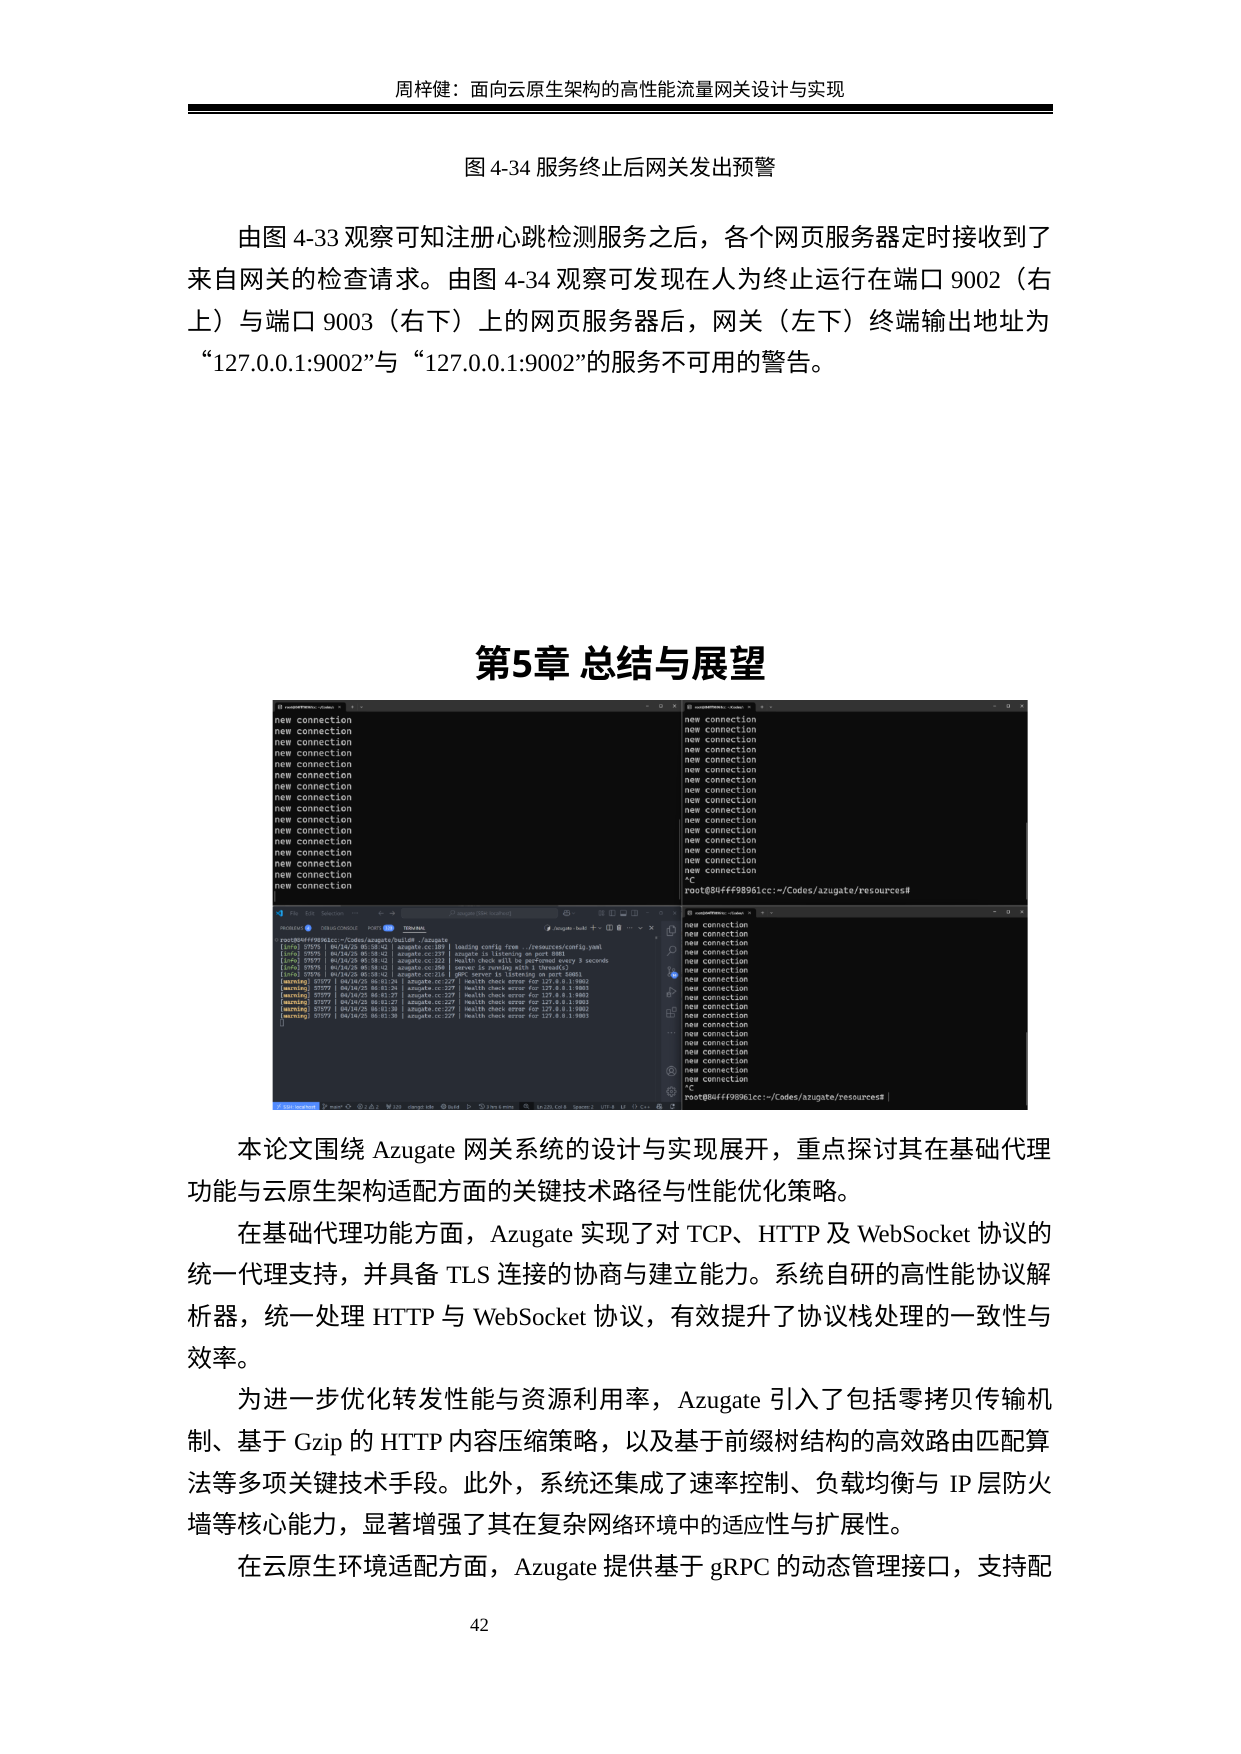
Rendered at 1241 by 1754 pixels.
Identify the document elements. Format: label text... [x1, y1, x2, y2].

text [187, 1542, 1053, 1584]
subtitle 总结与展望 [187, 644, 1053, 686]
picture [272, 700, 1028, 1110]
text 为进一步优化转发性能与资源利用率，Azugate 引入了包括零拷贝传输机制、基于 Gzip 的 HTTP 内容压缩策略，以及基于前缀树结构的高效路由匹配算法等多项关键技术手段。此外，系统还集成了速率控制、负载均衡与 IP 层防火墙等核心能力，显著增强了其在复杂网络环境中的适应性与扩展性。 [187, 1375, 1053, 1542]
text 由图4-33观察可知注册心跳检测服务之后，各个网页服务器定时接收到了来自网关的检查请求。由图4-34观察可发现在人为终止运行在端口9002（右上）与端口9003（右下）上的网页服务器后，网关（左下）终端输出地址为“127.0.0.1:9002”与“127.0.0.1:9002”的服务不可用的警告。 [187, 213, 1053, 380]
text 图4-34 服务终止后网关发出预警 [187, 150, 1053, 182]
text 在基础代理功能方面，Azugate 实现了对 TCP、HTTP 及 WebSocket 协议的统一代理支持，并具备 TLS 连接的协商与建立能力。系统自研的高性能协议解析器，统一处理 HTTP 与 WebSocket 协议，有效提升了协议栈处理的一致性与效率。 [187, 1209, 1053, 1375]
